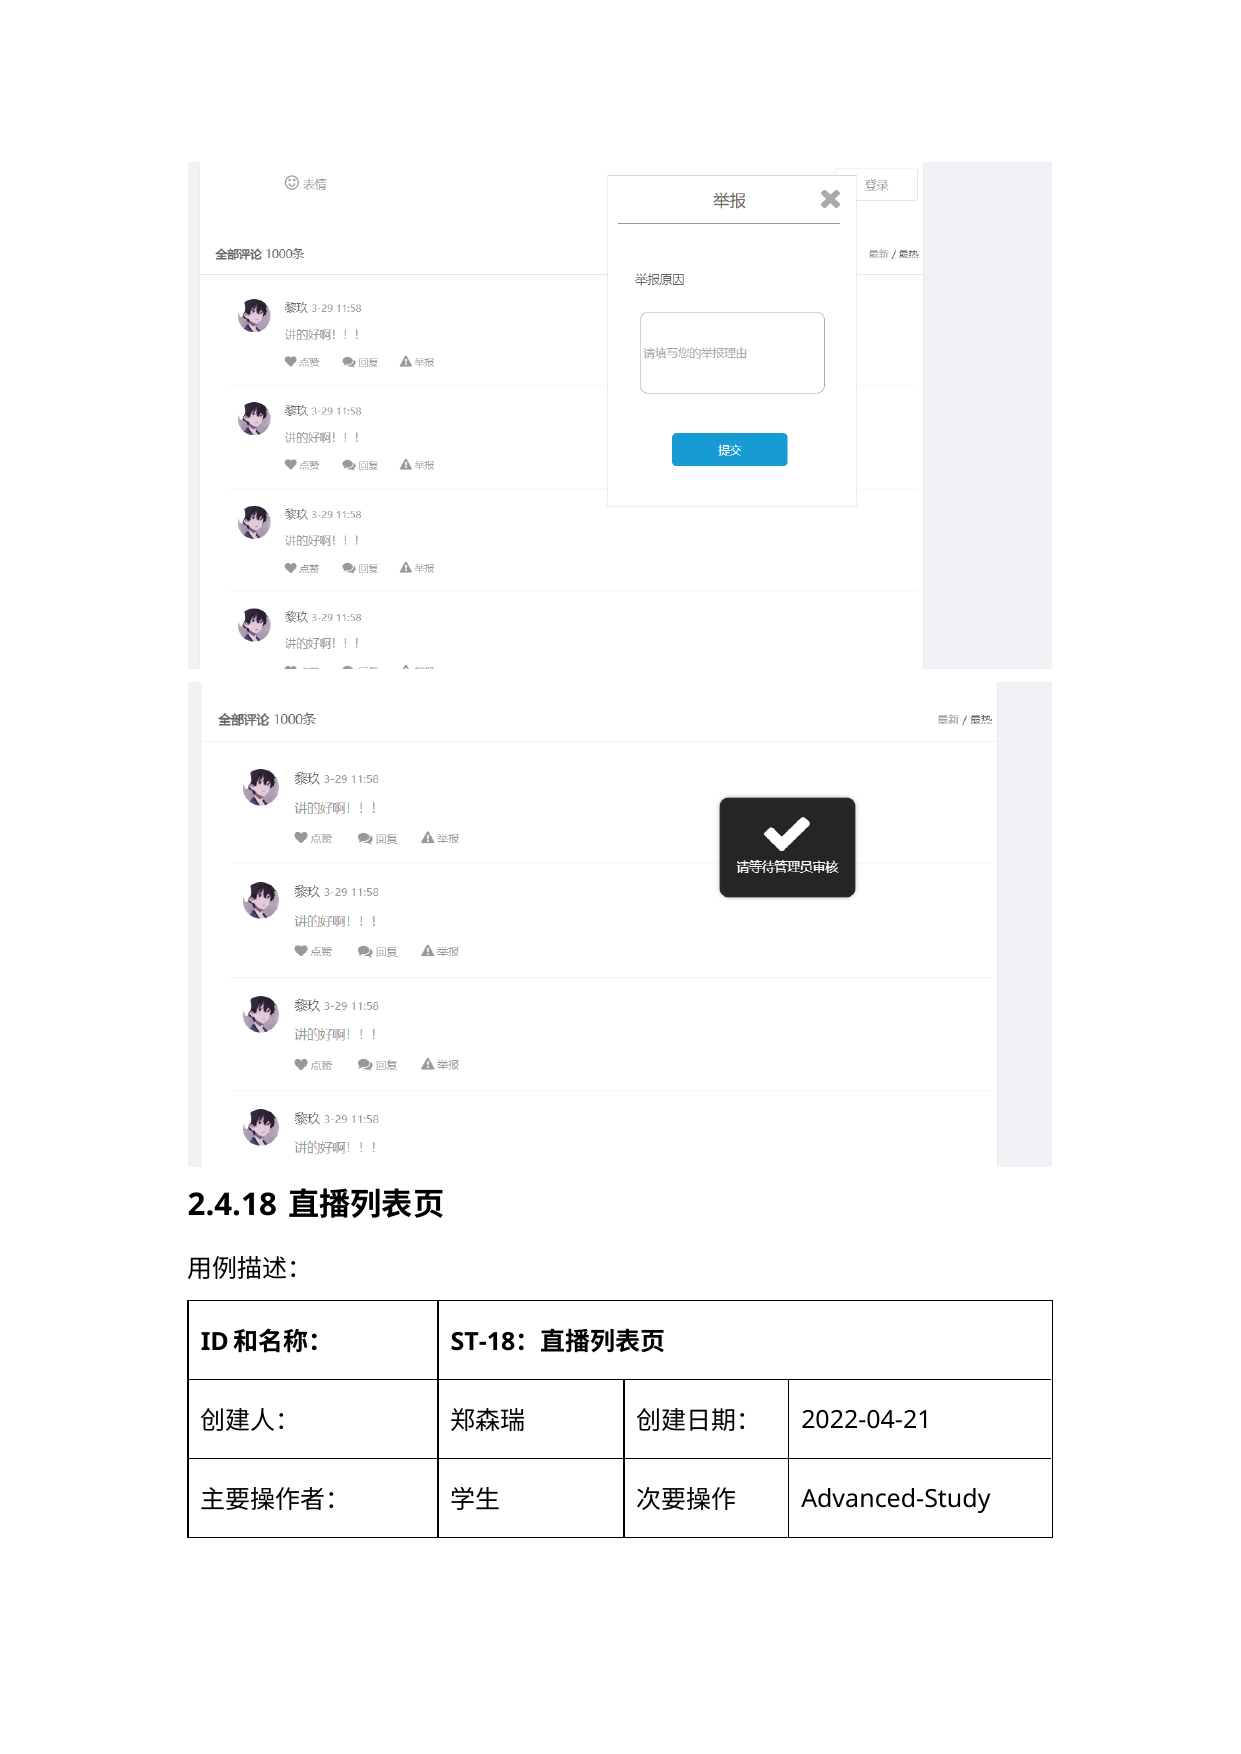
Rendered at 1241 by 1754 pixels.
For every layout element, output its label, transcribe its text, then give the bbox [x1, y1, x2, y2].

list 用例描述： [187, 1234, 1053, 1299]
table_header ID和名称： [189, 1301, 437, 1378]
table_cell 创建人： [189, 1380, 437, 1458]
picture [188, 682, 1053, 1167]
table_cell 创建日期： [625, 1380, 788, 1458]
table_header ST-18：直播列表页 [439, 1301, 1052, 1378]
list 直播列表页 [187, 1169, 1053, 1234]
table_cell 2022-04-21 [789, 1379, 1052, 1458]
table_cell 学生 [439, 1459, 623, 1537]
table_cell 主要操作者： [189, 1459, 437, 1537]
table_cell 郑森瑞 [439, 1380, 623, 1458]
table_cell 次要操作者： [625, 1459, 788, 1537]
picture [188, 162, 1053, 669]
table_cell Advanced-Study [789, 1458, 1052, 1537]
